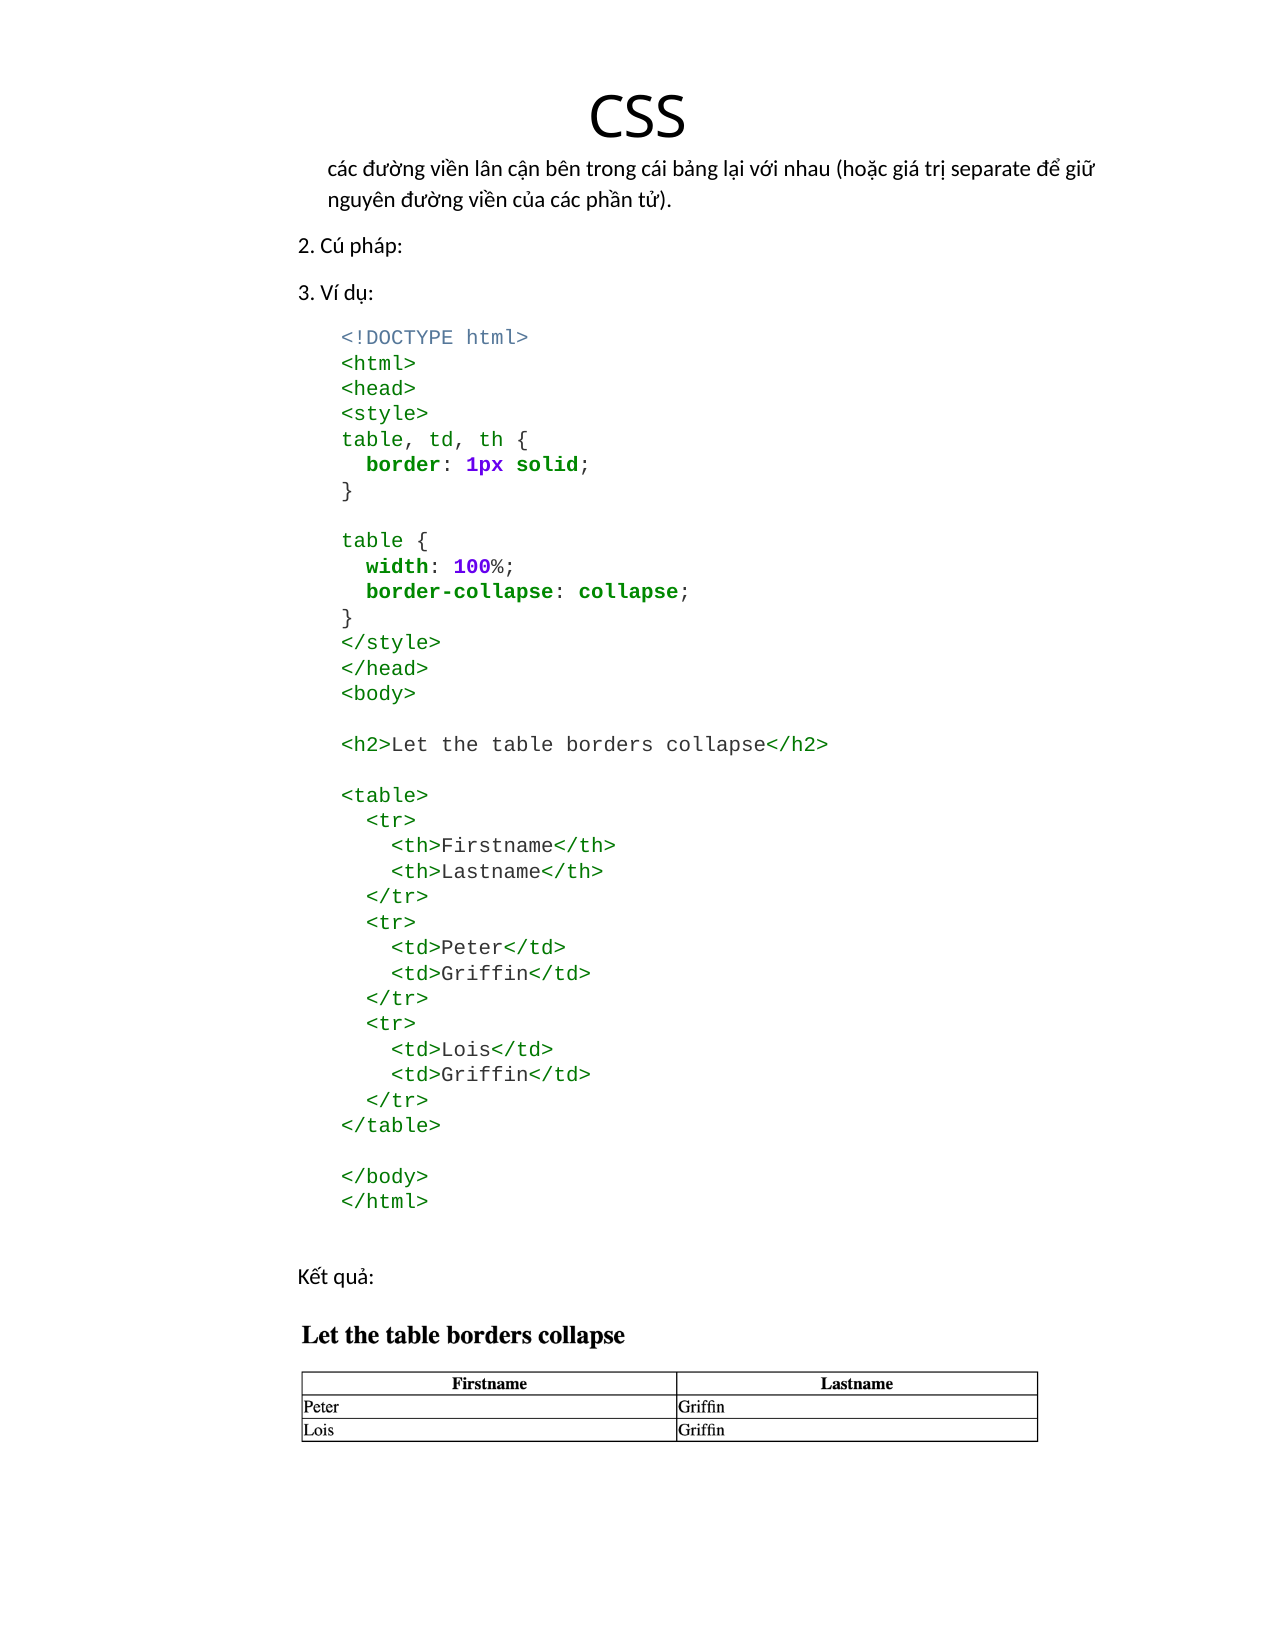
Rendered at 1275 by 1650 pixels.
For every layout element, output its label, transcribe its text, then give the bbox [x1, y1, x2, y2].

text </tr> [341, 884, 1125, 910]
text <table> [341, 783, 1125, 808]
text <td>Griffin</td> [341, 1062, 1125, 1088]
text </style> [341, 630, 1125, 656]
picture [297, 1308, 1042, 1461]
text <h2>Let the table borders collapse</h2> [341, 732, 1125, 757]
text <tr> [341, 910, 1125, 935]
text <td>Lois</td> [341, 1037, 1125, 1062]
text 3. Ví dụ: [298, 278, 1125, 306]
text <td>Griffin</td> [341, 961, 1125, 986]
text table, td, th { [341, 427, 1125, 452]
text <td>Peter</td> [341, 935, 1125, 961]
text width: 100%; [341, 554, 1125, 579]
text border: 1px solid; [341, 452, 1125, 478]
text } [341, 605, 1125, 630]
text <th>Lastname</th> [341, 859, 1125, 884]
text </body> [341, 1164, 1125, 1189]
text <tr> [341, 1012, 1125, 1037]
text <style> [341, 402, 1125, 427]
text border-collapse: collapse; [341, 579, 1125, 605]
text } [341, 478, 1125, 503]
text <!DOCTYPE html> [341, 325, 1125, 351]
text </html> [341, 1189, 1125, 1215]
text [327, 154, 1125, 213]
text </table> [341, 1113, 1125, 1139]
text <tr> [341, 808, 1125, 834]
text Kết quả: [298, 1262, 1125, 1290]
text <html> [341, 351, 1125, 376]
text table { [341, 529, 1125, 554]
text </tr> [341, 1088, 1125, 1113]
text </head> [341, 656, 1125, 681]
text <head> [341, 376, 1125, 402]
text 2. Cú pháp: [298, 232, 1125, 259]
text </tr> [341, 986, 1125, 1012]
text <th>Firstname</th> [341, 834, 1125, 859]
text <body> [341, 681, 1125, 707]
